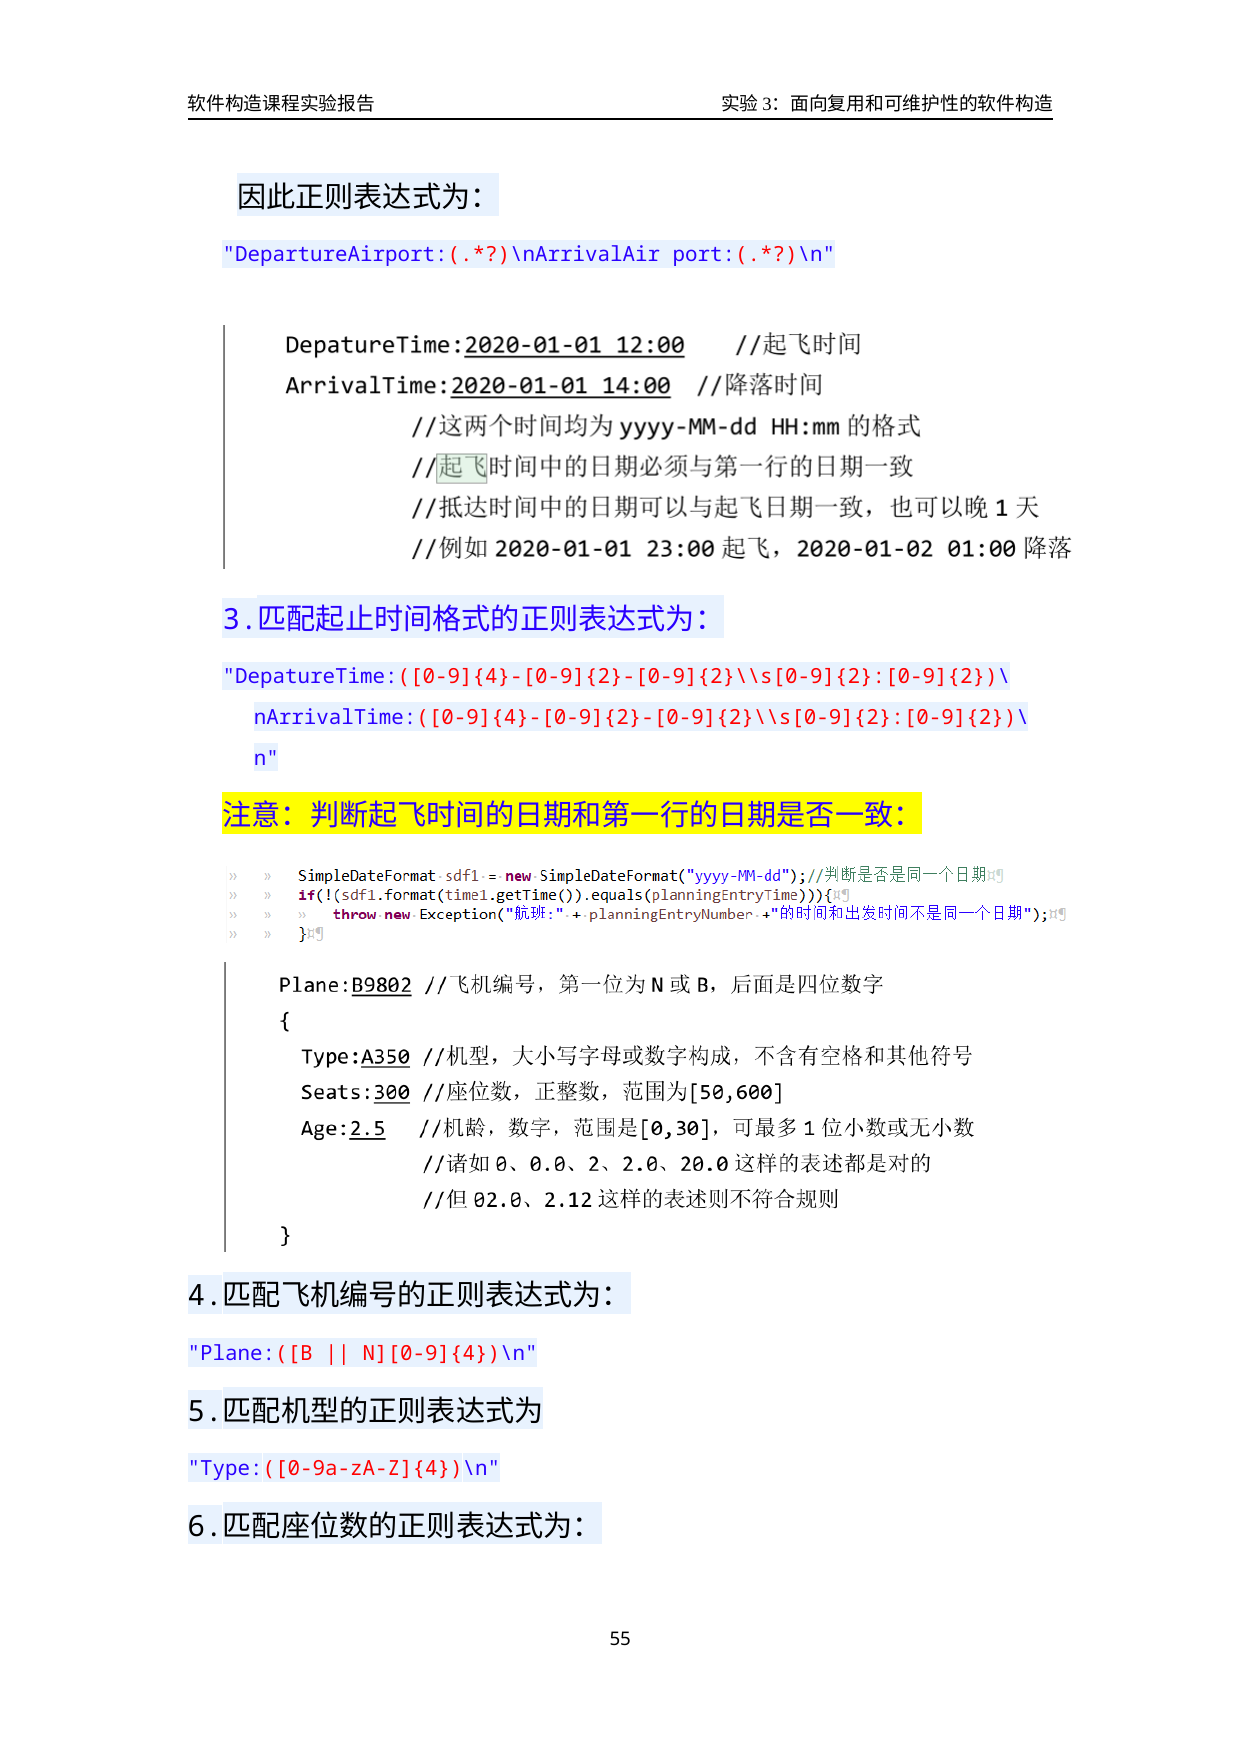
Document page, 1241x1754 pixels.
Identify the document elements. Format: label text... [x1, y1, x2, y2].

picture [222, 325, 1088, 569]
text 注意：判断起飞时间的日期和第一行的日期是否一致： [222, 780, 1053, 845]
text "Plane:([B || N][0-9]{4})\n" [187, 1336, 1053, 1369]
text 3.匹配起止时间格式的正则表达式为： [222, 584, 1053, 649]
text 4.匹配飞机编号的正则表达式为： [187, 1261, 1053, 1326]
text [222, 162, 1053, 227]
text "DepartureAirport:(.*?)\nArrivalAir port:(.*?)\n" [222, 237, 1053, 270]
text 5.匹配机型的正则表达式为 [187, 1376, 1053, 1441]
text 6.匹配座位数的正则表达式为： [187, 1491, 1053, 1556]
text "DepatureTime:([0-9]{4}-[0-9]{2}-[0-9]{2}\\s[0-9]{2}:[0-9]{2})\nArrivalTime:([0-9]{4}-[0-9]{2}-[0-9]{2}\\s[0-9]{2}:[0-9]{2})\n" [222, 659, 1053, 773]
picture [222, 866, 1088, 943]
picture [222, 962, 983, 1252]
text "Type:([0-9a-zA-Z]{4})\n" [187, 1451, 1053, 1484]
